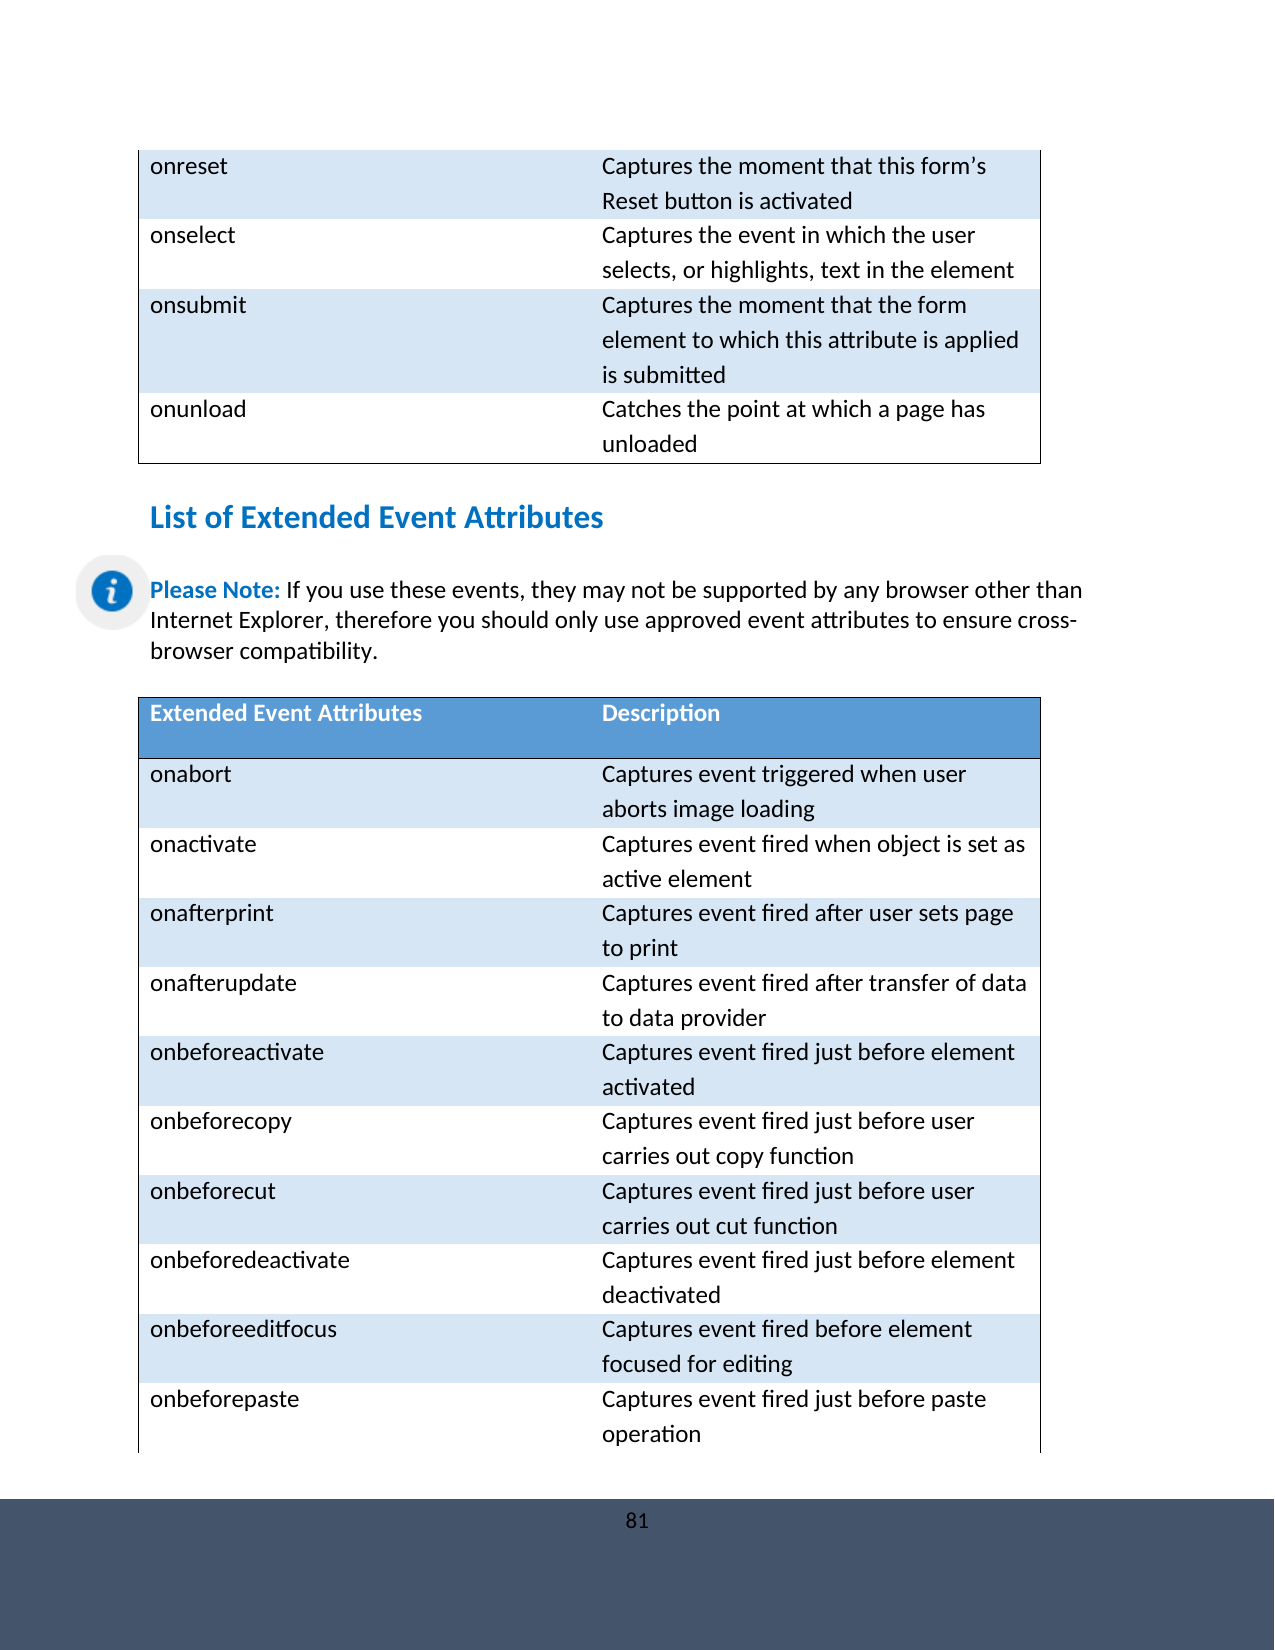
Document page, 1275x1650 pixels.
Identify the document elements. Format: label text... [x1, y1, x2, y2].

table_cell Captures event fired just before user carries out cut function [591, 1175, 1040, 1244]
table_header Description [591, 698, 1040, 758]
table_cell onbeforeactivate [139, 1036, 591, 1106]
table_cell Captures the moment that this form’s Reset button is activated [591, 150, 1040, 219]
picture [75, 555, 151, 630]
table_cell onsubmit [139, 289, 591, 393]
table_cell onreset [139, 150, 591, 219]
table_cell onbeforecopy [139, 1106, 591, 1175]
table_cell onafterprint [139, 898, 591, 967]
table_cell Catches the point at which a page has unloaded [591, 393, 1040, 462]
text List of Extended Event Attributes [150, 496, 1125, 536]
table_cell Captures event fired when object is set as active element [591, 828, 1040, 897]
text Please Note: If you use these events, they may not be supported by any browser other than Internet Explorer, therefore you should only use approved event attributes to ensure cross-browser compatibility. [150, 574, 1125, 665]
table_cell onabort [139, 759, 591, 828]
table_cell Captures event fired after user sets page to print [591, 898, 1040, 967]
table_cell onbeforeeditfocus [139, 1314, 591, 1383]
table_cell Captures event fired just before user carries out copy function [591, 1106, 1040, 1175]
table_cell onafterupdate [139, 967, 591, 1036]
table_cell Captures event fired just before paste operation [591, 1383, 1040, 1452]
table_cell Captures event fired just before element activated [591, 1036, 1040, 1106]
table_cell Captures the moment that the form element to which this attribute is applied is submitted [591, 289, 1040, 393]
table_cell Captures event fired just before element deactivated [591, 1244, 1040, 1314]
table_cell onactivate [139, 828, 591, 897]
table_cell onbeforecut [139, 1175, 591, 1244]
table_cell onselect [139, 219, 591, 289]
table_cell onbeforedeactivate [139, 1244, 591, 1314]
table_header Extended Event Attributes [139, 698, 591, 758]
table_cell onbeforepaste [139, 1383, 591, 1452]
table_cell onunload [139, 393, 591, 462]
table_cell Captures event fired after transfer of data to data provider [591, 967, 1040, 1036]
table_cell Captures the event in which the user selects, or highlights, text in the element [591, 219, 1040, 289]
table_cell Captures event fired before element focused for editing [591, 1314, 1040, 1383]
table_cell Captures event triggered when user aborts image loading [591, 759, 1040, 828]
